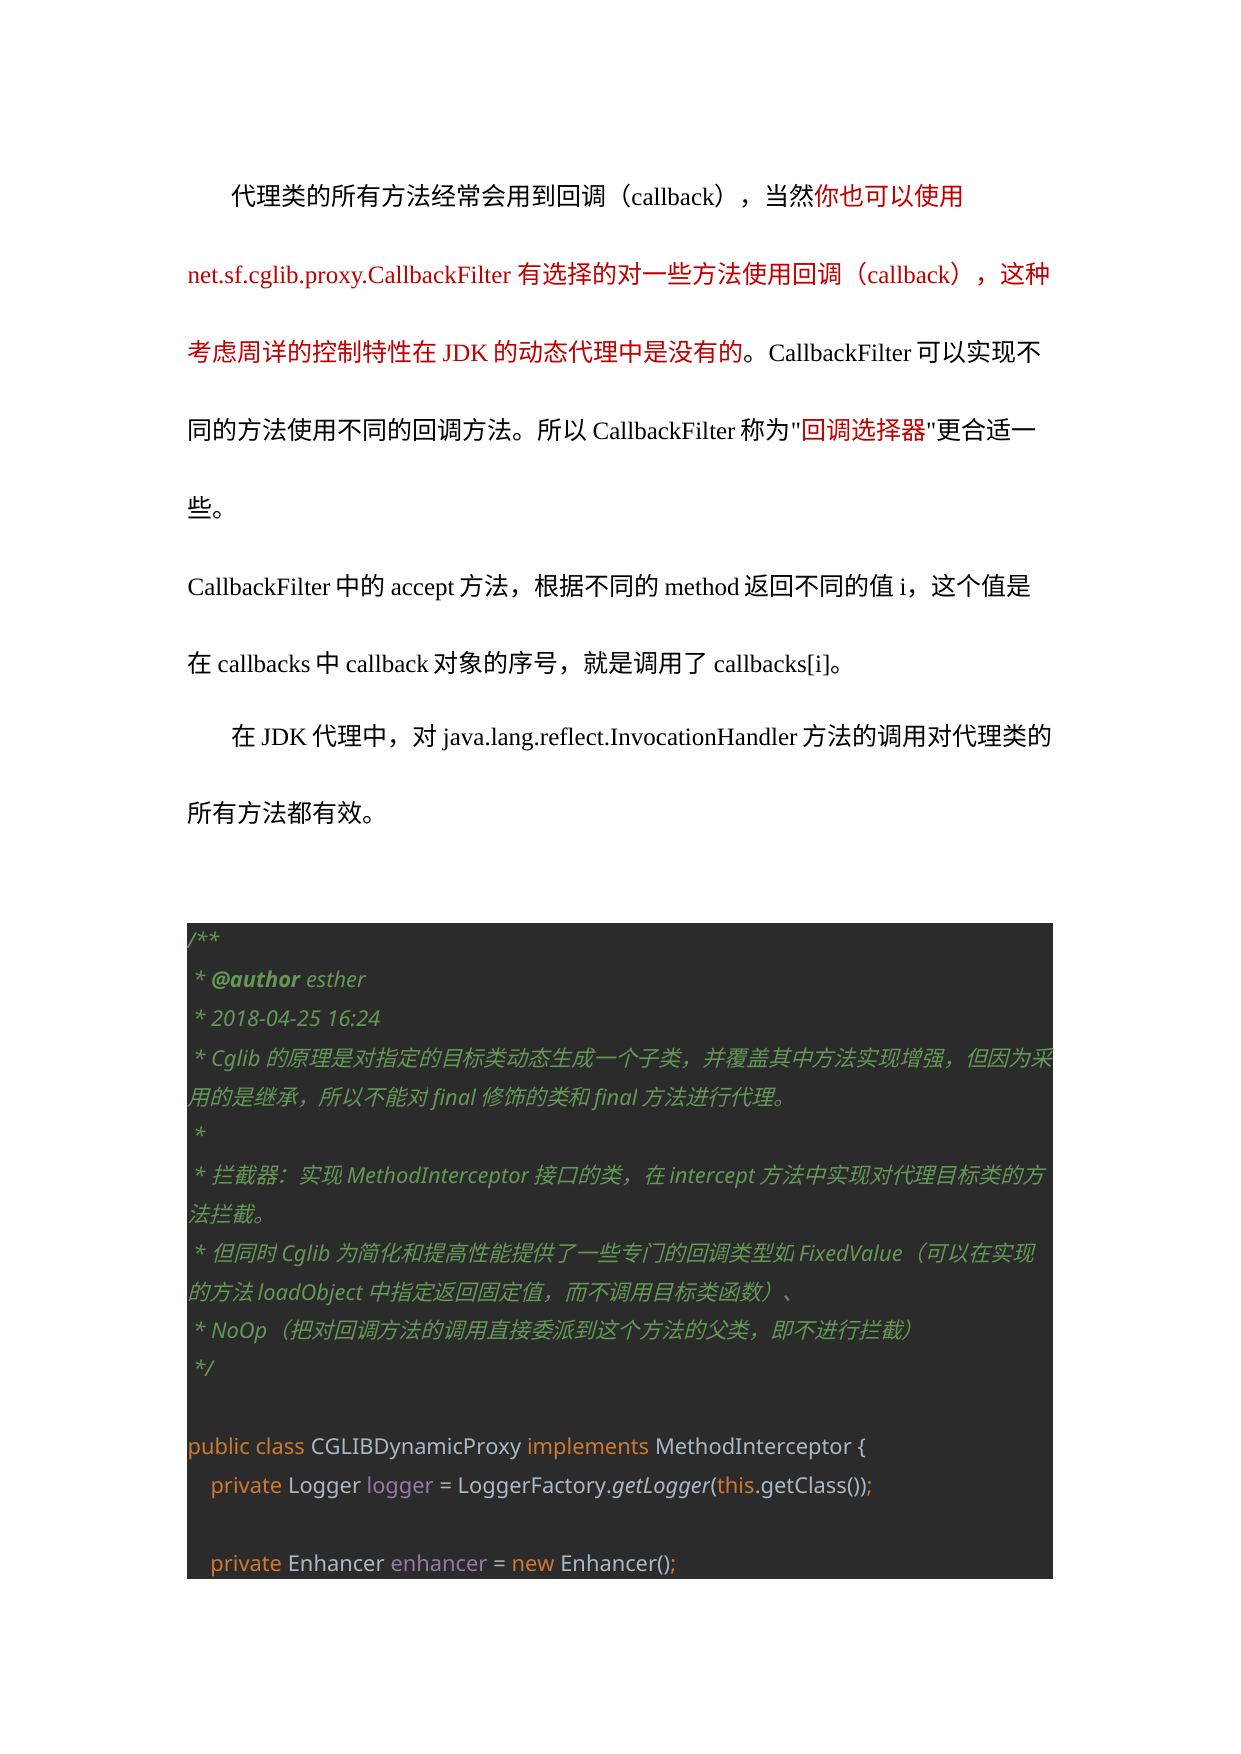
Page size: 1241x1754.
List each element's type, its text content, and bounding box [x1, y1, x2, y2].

text 在JDK代理中，对 java.lang.reflect.InvocationHandler方法的调用对代理类的所有方法都有效。 [187, 702, 1053, 844]
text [187, 923, 1053, 1579]
text 代理类的所有方法经常会用到回调（callback），当然你也可以使用net.sf.cglib.proxy.CallbackFilter 有选择的对一些方法使用回调（callback），这种考虑周详的控制特性在JDK的动态代理中是没有的。CallbackFilter可以实现不同的方法使用不同的回调方法。所以CallbackFilter称为"回调选择器"更合适一些。 CallbackFilter中的accept方法，根据不同的method返回不同的值i，这个值是在callbacks中callback对象的序号，就是调用了callbacks[i]。 [187, 162, 1053, 694]
